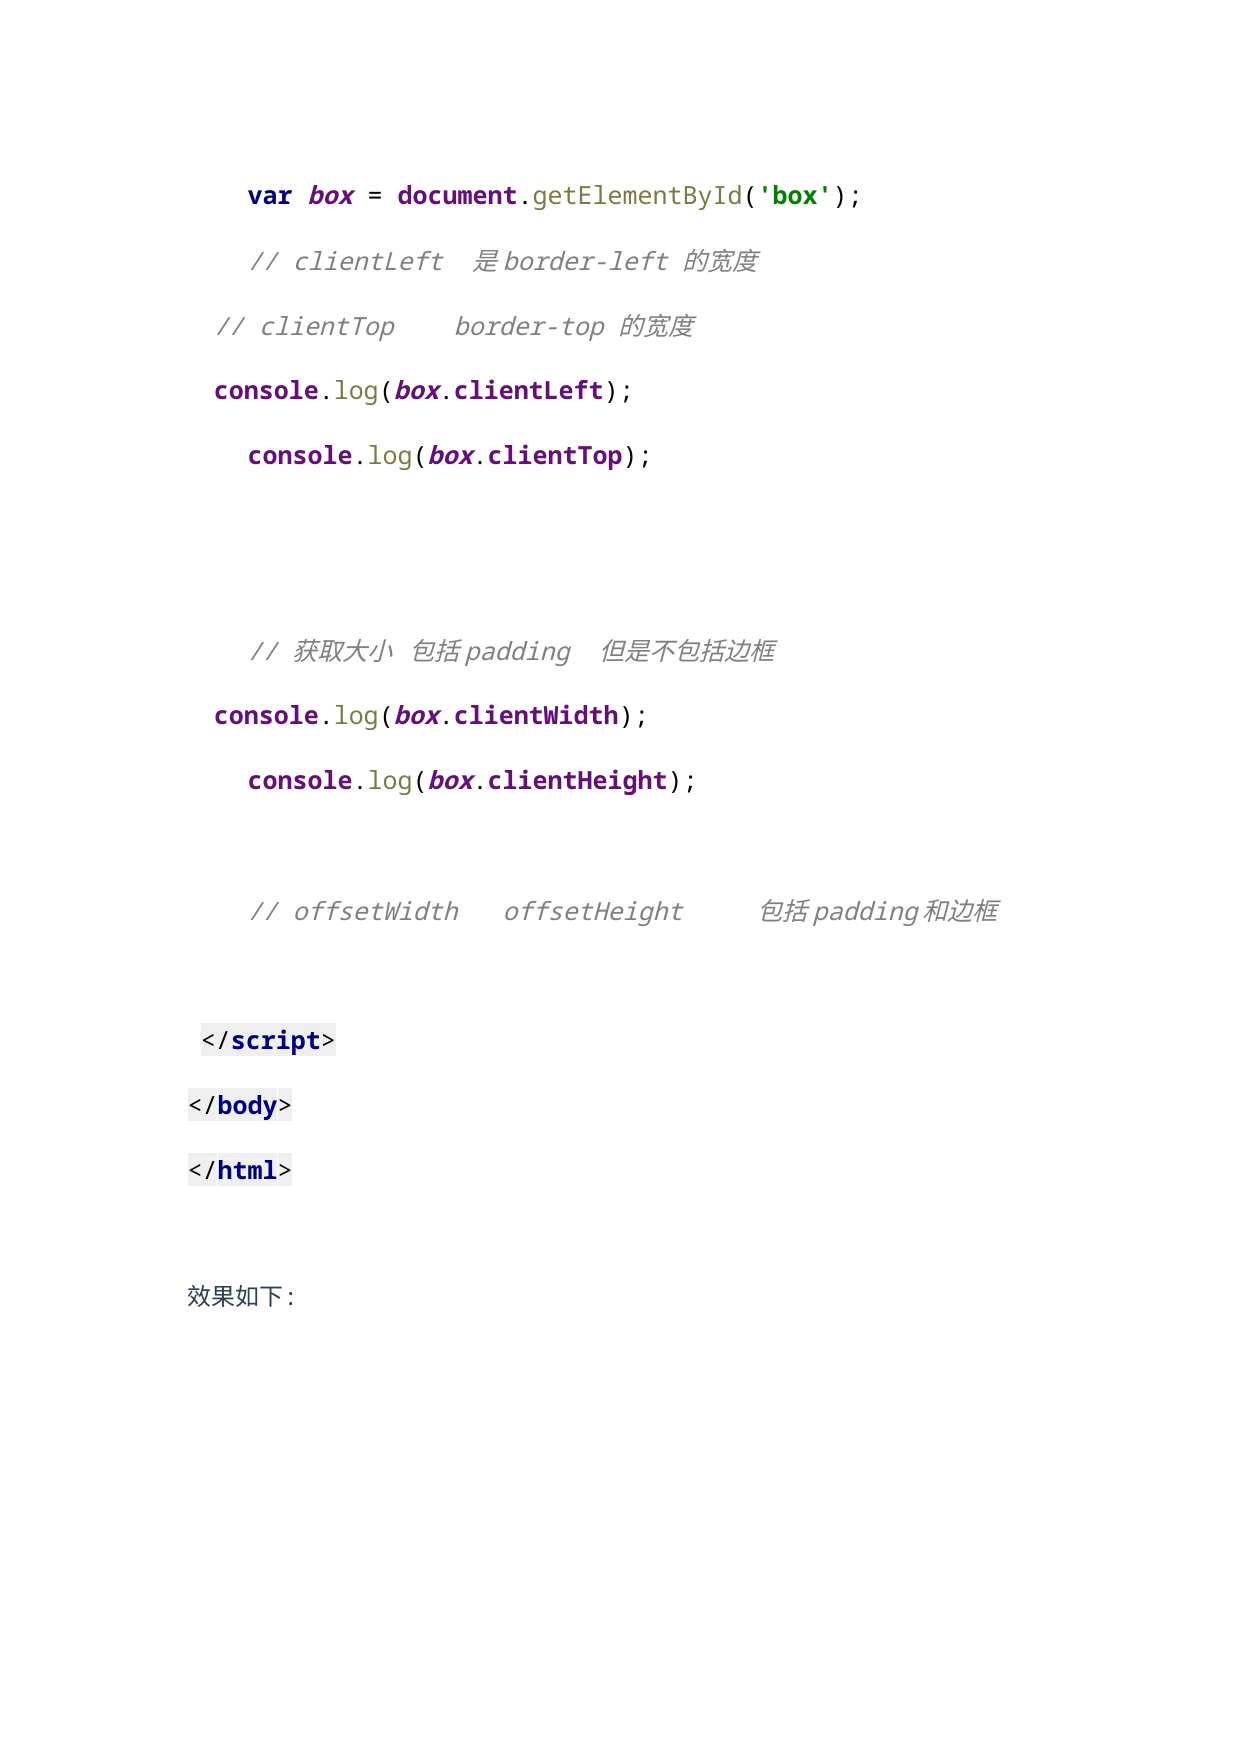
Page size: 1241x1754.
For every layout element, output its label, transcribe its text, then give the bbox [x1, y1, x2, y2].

text 效果如下: [187, 1262, 1053, 1327]
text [187, 162, 1053, 1202]
